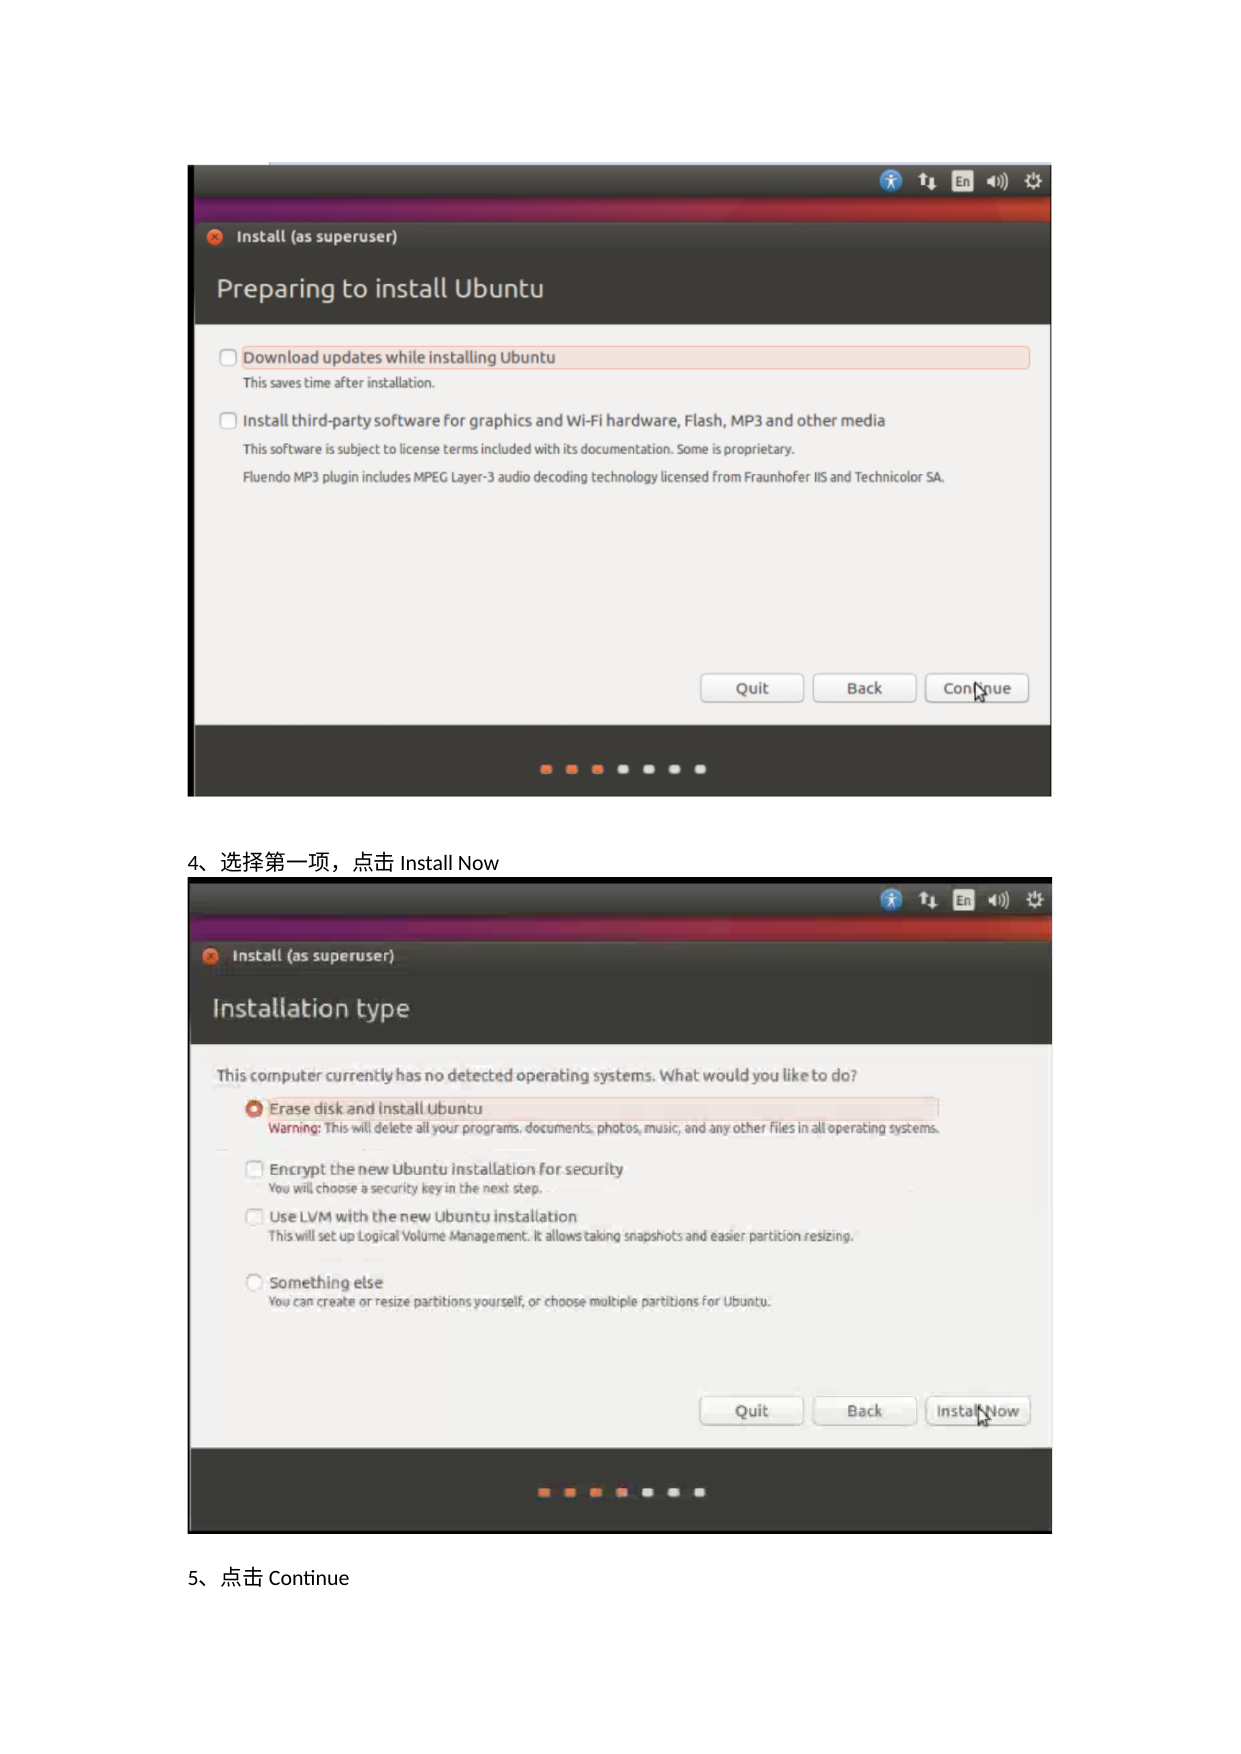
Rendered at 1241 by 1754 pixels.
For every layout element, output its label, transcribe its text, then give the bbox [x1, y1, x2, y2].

picture [187, 162, 1052, 797]
picture [187, 877, 1053, 1534]
list 5、点击Continue [187, 1559, 1053, 1592]
list 4、选择第一项，点击Install Now [187, 844, 1053, 877]
